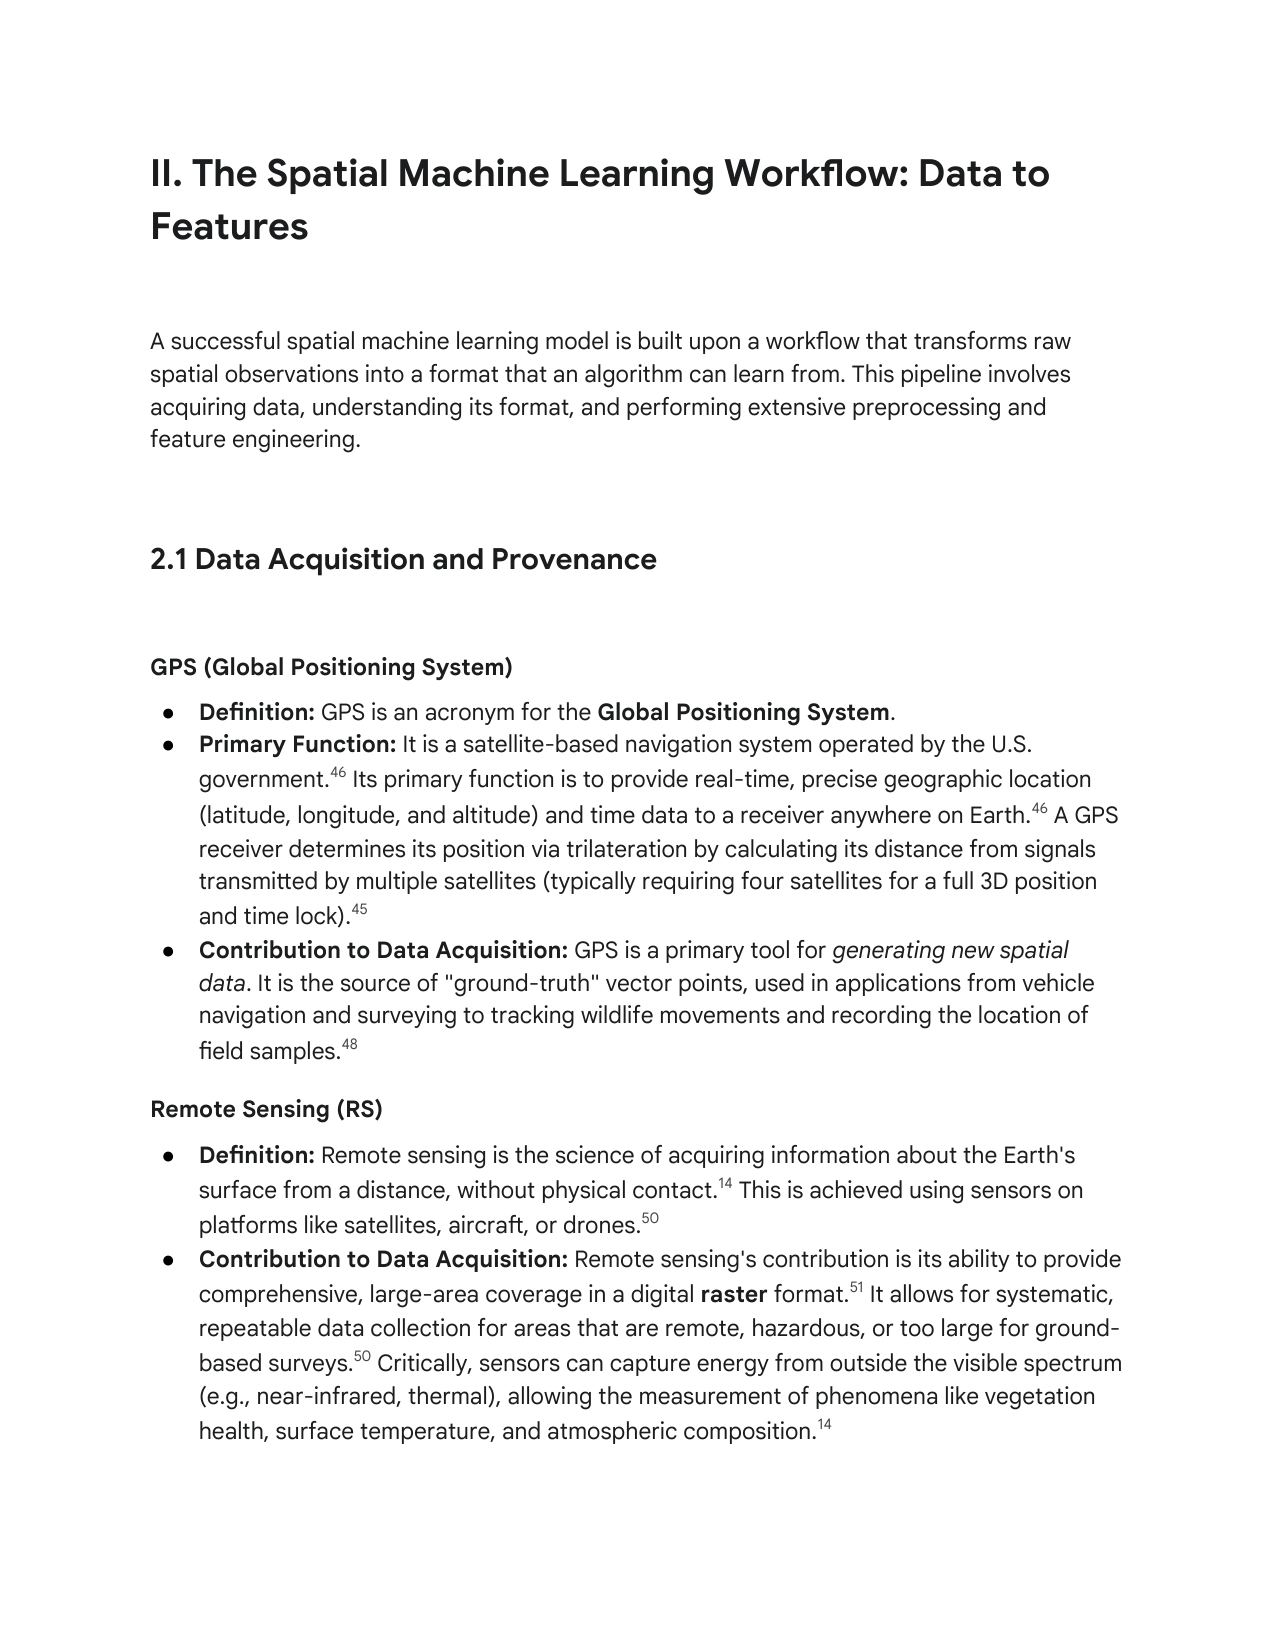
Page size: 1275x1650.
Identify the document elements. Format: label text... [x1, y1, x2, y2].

list Definition: GPS is an acronym for the Global Positioning System. [161, 698, 1125, 727]
list Primary Function: It is a satellite-based navigation system operated by the U.S. government.46 Its primary function is to provide real-time, precise geographic location (latitude, longitude, and altitude) and time data to a receiver anywhere on Earth.46 A GPS receiver determines its position via trilateration by calculating its distance from signals transmitted by multiple satellites (typically requiring four satellites for a full 3D position and time lock).45 [161, 731, 1125, 932]
list Contribution to Data Acquisition: Remote sensing's contribution is its ability to provide comprehensive, large-area coverage in a digital raster format.51 It allows for systematic, repeatable data collection for areas that are remote, hazardous, or too large for ground-based surveys.50 Critically, sensors can capture energy from outside the visible spectrum (e.g., near-infrared, thermal), allowing the measurement of phenomena like vegetation health, surface temperature, and atmospheric composition.14 [161, 1245, 1125, 1447]
text Remote Sensing (RS) [150, 1096, 1125, 1124]
text GPS (Global Positioning System) [150, 653, 1125, 681]
subtitle 2.1 Data Acquisition and Provenance [150, 541, 1125, 577]
subtitle II. The Spatial Machine Learning Workflow: Data to Features [150, 150, 1125, 251]
list Contribution to Data Acquisition: GPS is a primary tool for generating new spatial data. It is the source of "ground-truth" vector points, used in applications from vehicle navigation and surveying to tracking wildlife movements and recording the location of field samples.48 [161, 936, 1125, 1066]
text A successful spatial machine learning model is built upon a workflow that transforms raw spatial observations into a format that an algorithm can learn from. This pipeline involves acquiring data, understanding its format, and performing extensive preprocessing and feature engineering. [150, 327, 1125, 454]
list Definition: Remote sensing is the science of acquiring information about the Earth's surface from a distance, without physical contact.14 This is achieved using sensors on platforms like satellites, aircraft, or drones.50 [161, 1141, 1125, 1241]
